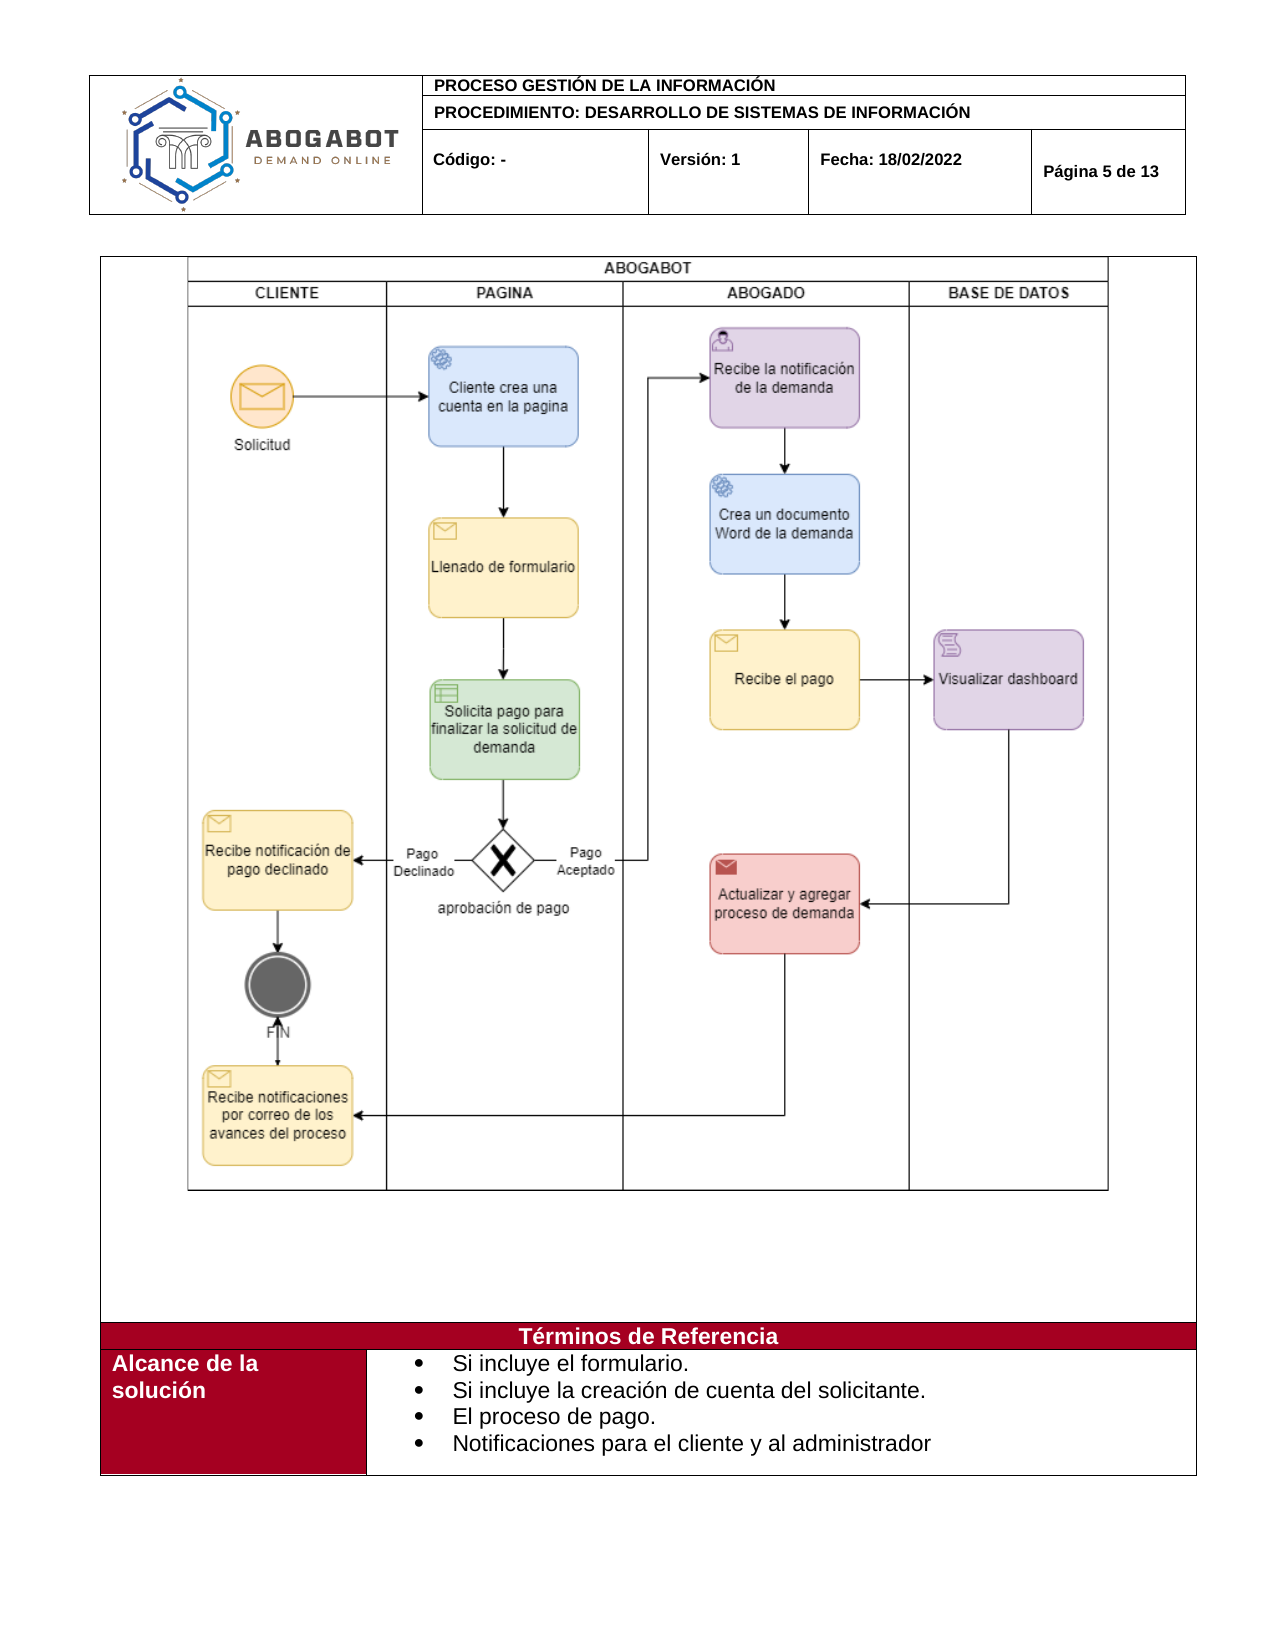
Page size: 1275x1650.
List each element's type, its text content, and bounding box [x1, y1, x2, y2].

table_cell [101, 257, 1196, 1322]
table_cell Alcance de la solución [101, 1350, 366, 1474]
picture [112, 76, 399, 213]
table_cell Términos de Referencia [101, 1323, 1196, 1349]
picture [187, 257, 1109, 1191]
